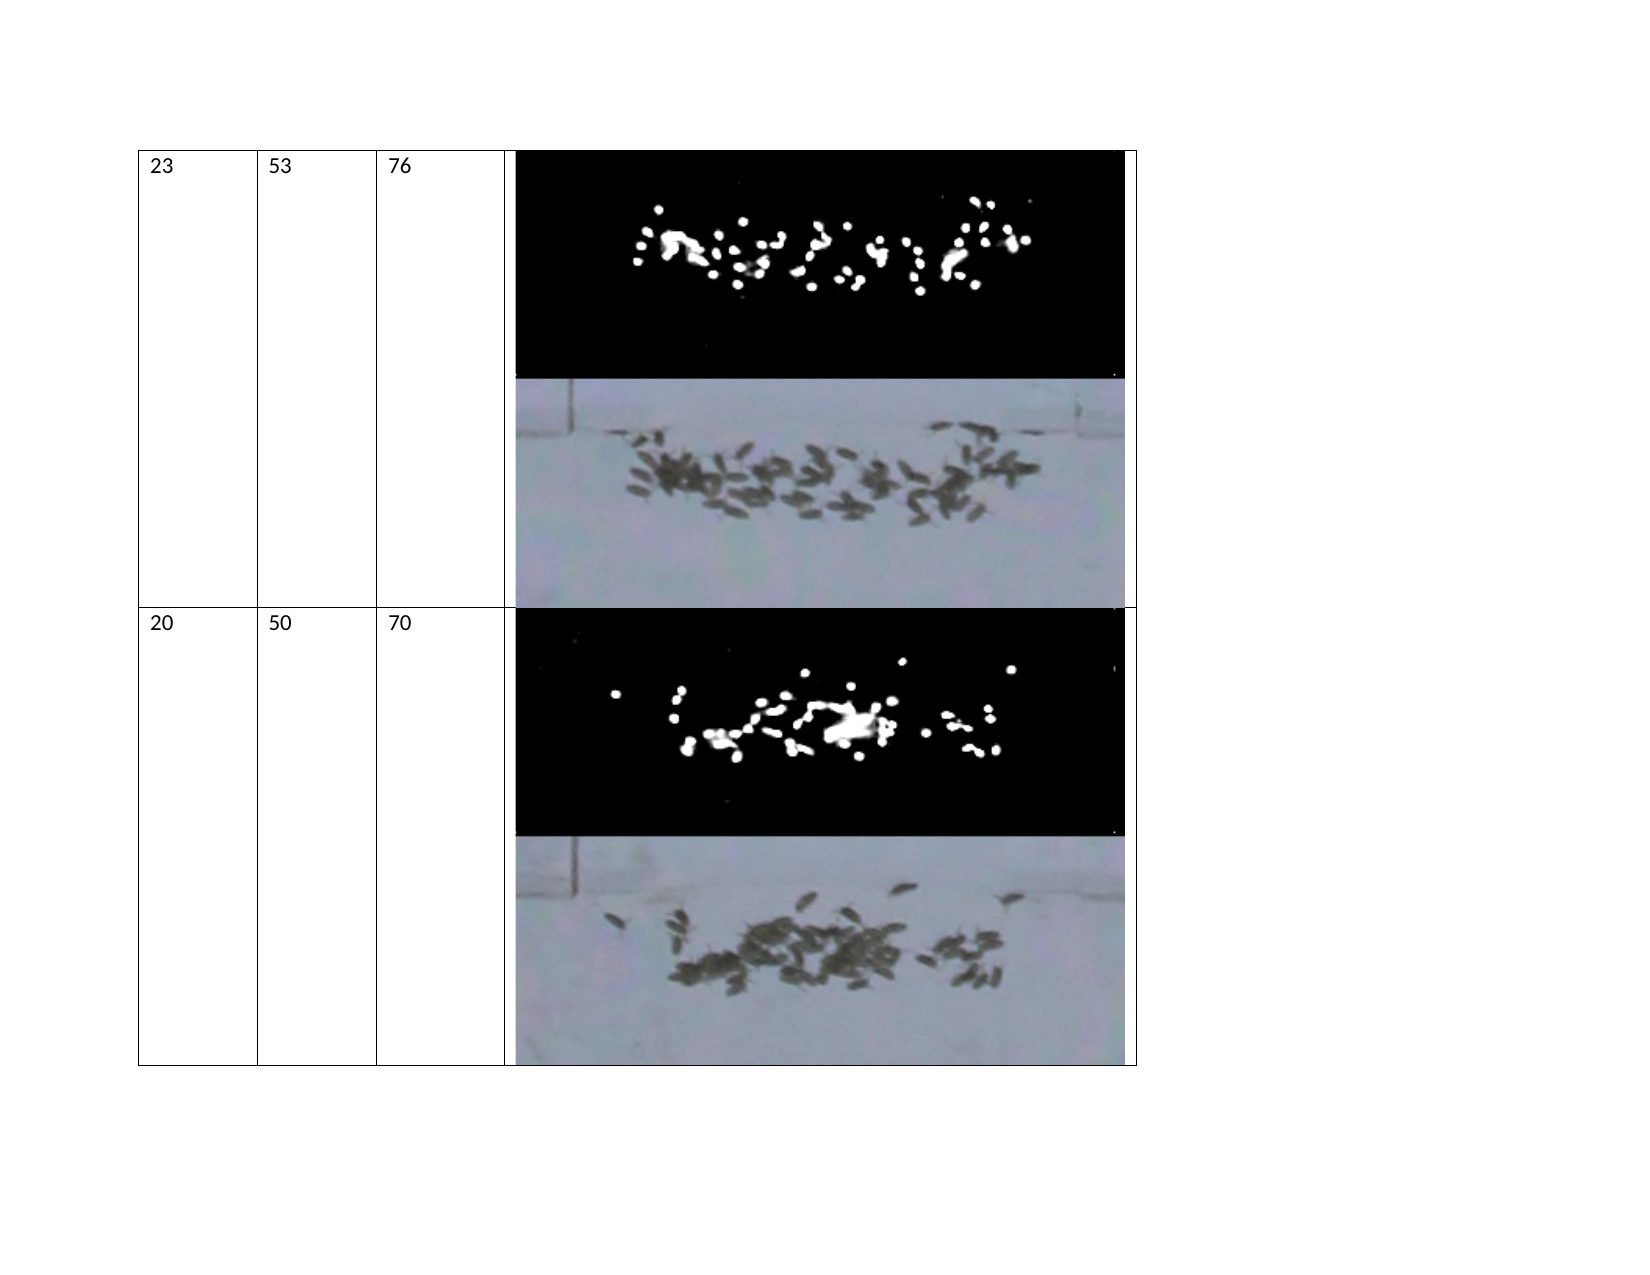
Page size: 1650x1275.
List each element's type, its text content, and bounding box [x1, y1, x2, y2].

table_cell 70 [377, 608, 504, 1064]
picture [515, 151, 1125, 1065]
table_cell 53 [258, 151, 376, 607]
table_cell 23 [139, 151, 257, 607]
table_cell [1125, 151, 1136, 607]
table_cell [505, 151, 515, 607]
table_cell 76 [377, 151, 504, 607]
table_cell [505, 608, 515, 1064]
table_cell [1125, 608, 1136, 1064]
table_cell 50 [258, 608, 376, 1064]
table_cell 20 [139, 608, 257, 1064]
